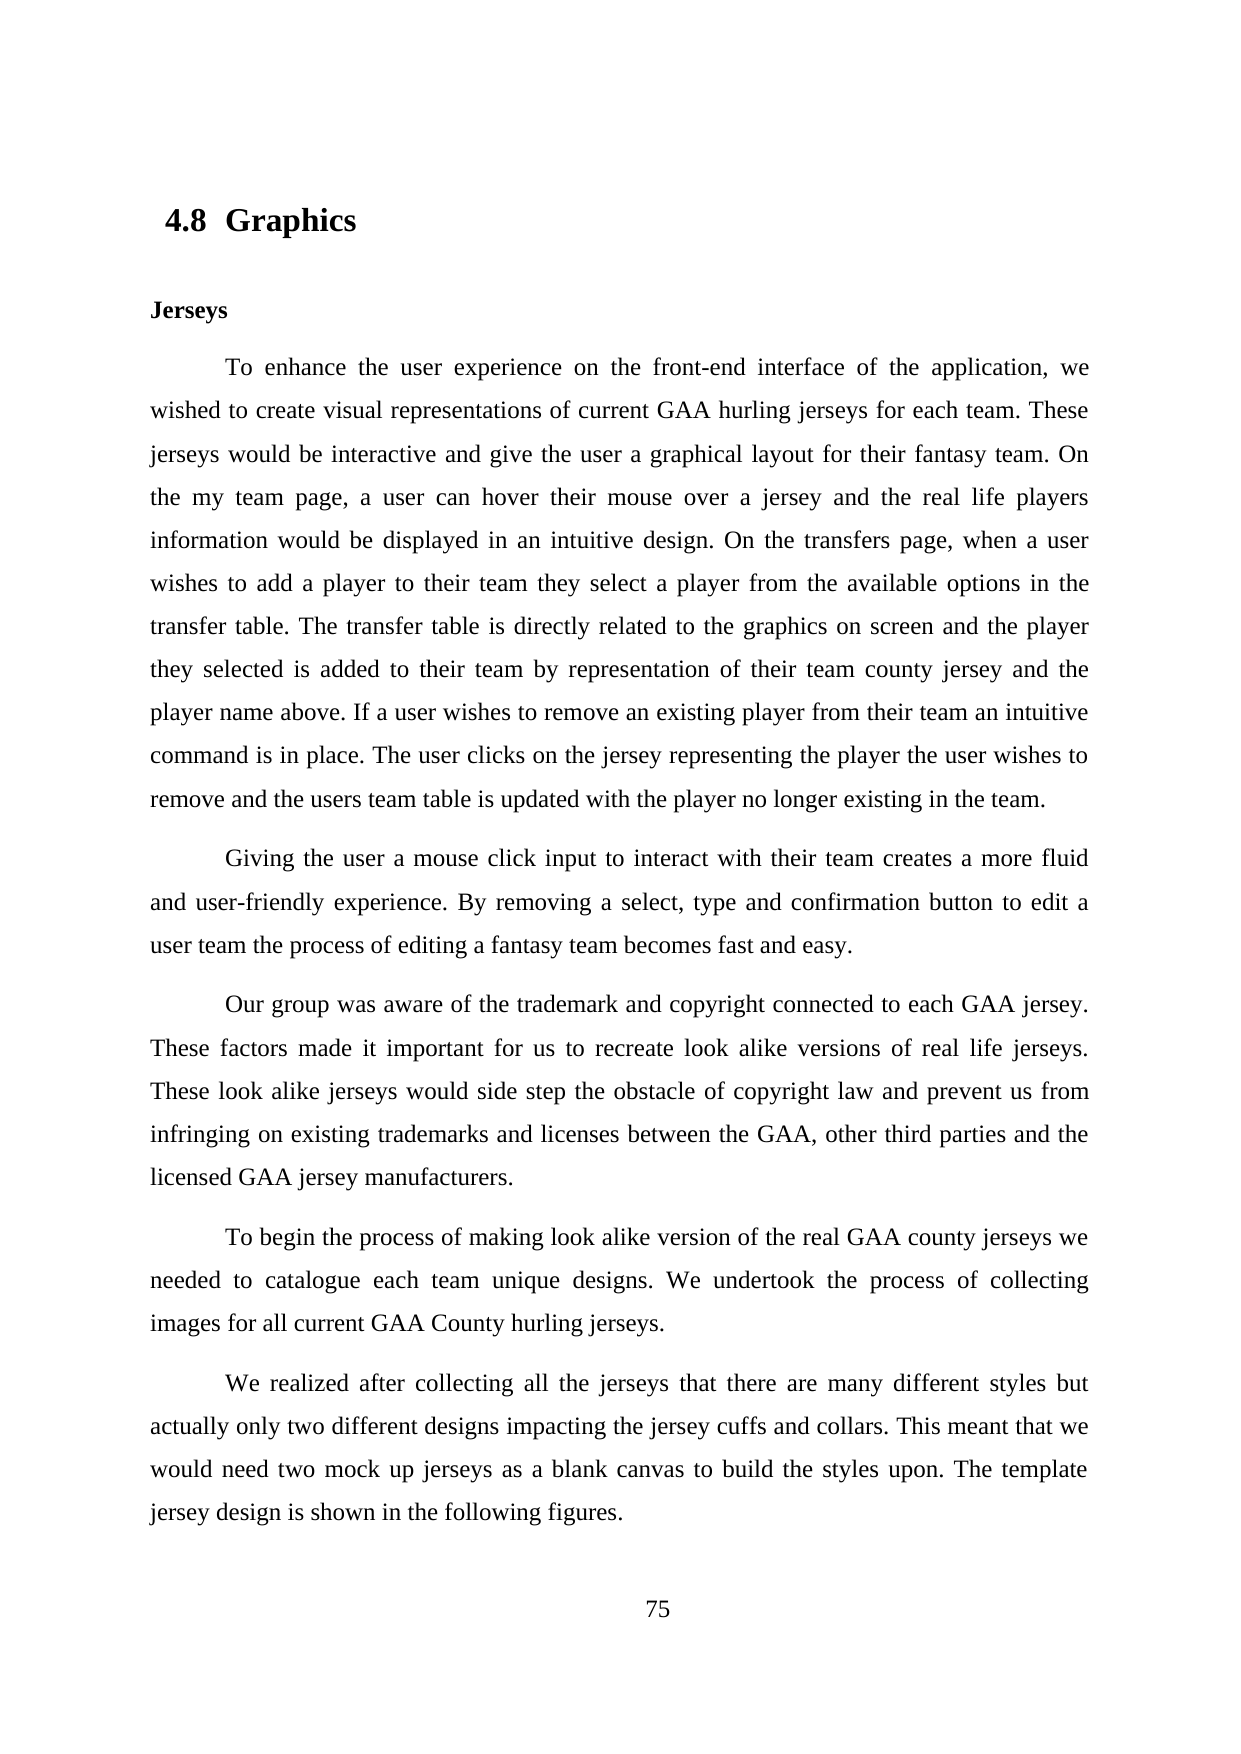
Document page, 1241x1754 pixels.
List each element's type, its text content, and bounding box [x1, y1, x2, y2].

subtitle Jerseys [150, 295, 1090, 324]
text To begin the process of making look alike version of the real GAA county jerseys we needed to catalogue each team unique designs. We undertook the process of collecting images for all current GAA County hurling jerseys. [150, 1222, 1090, 1337]
text To enhance the user experience on the front-end interface of the application, we wished to create visual representations of current GAA hurling jerseys for each team. These jerseys would be interactive and give the user a graphical layout for their fantasy team. On the my team page, a user can hover their mouse over a jersey and the real life players information would be displayed in an intuitive design. On the transfers page, when a user wishes to add a player to their team they select a player from the available options in the transfer table. The transfer table is directly related to the graphics on screen and the player they selected is added to their team by representation of their team county jersey and the player name above. If a user wishes to remove an existing player from their team an intuitive command is in place. The user clicks on the jersey representing the player the user wishes to remove and the users team table is updated with the player no longer existing in the team. [150, 352, 1090, 812]
text Giving the user a mouse click input to interact with their team creates a more fluid and user-friendly experience. By removing a select, type and confirmation button to edit a user team the process of editing a fantasy team becomes fast and easy. [150, 843, 1090, 958]
subtitle Graphics [165, 200, 1090, 238]
text We realized after collecting all the jerseys that there are many different styles but actually only two different designs impacting the jersey cuffs and collars. This meant that we would need two mock up jerseys as a blank canvas to build the styles upon. The template jersey design is shown in the following figures. [150, 1368, 1090, 1526]
text Our group was aware of the trademark and copyright connected to each GAA jersey. These factors made it important for us to recreate look alike versions of real life jerseys. These look alike jerseys would side step the obstacle of copyright law and prevent us from infringing on existing trademarks and licenses between the GAA, other third parties and the licensed GAA jersey manufacturers. [150, 989, 1090, 1191]
